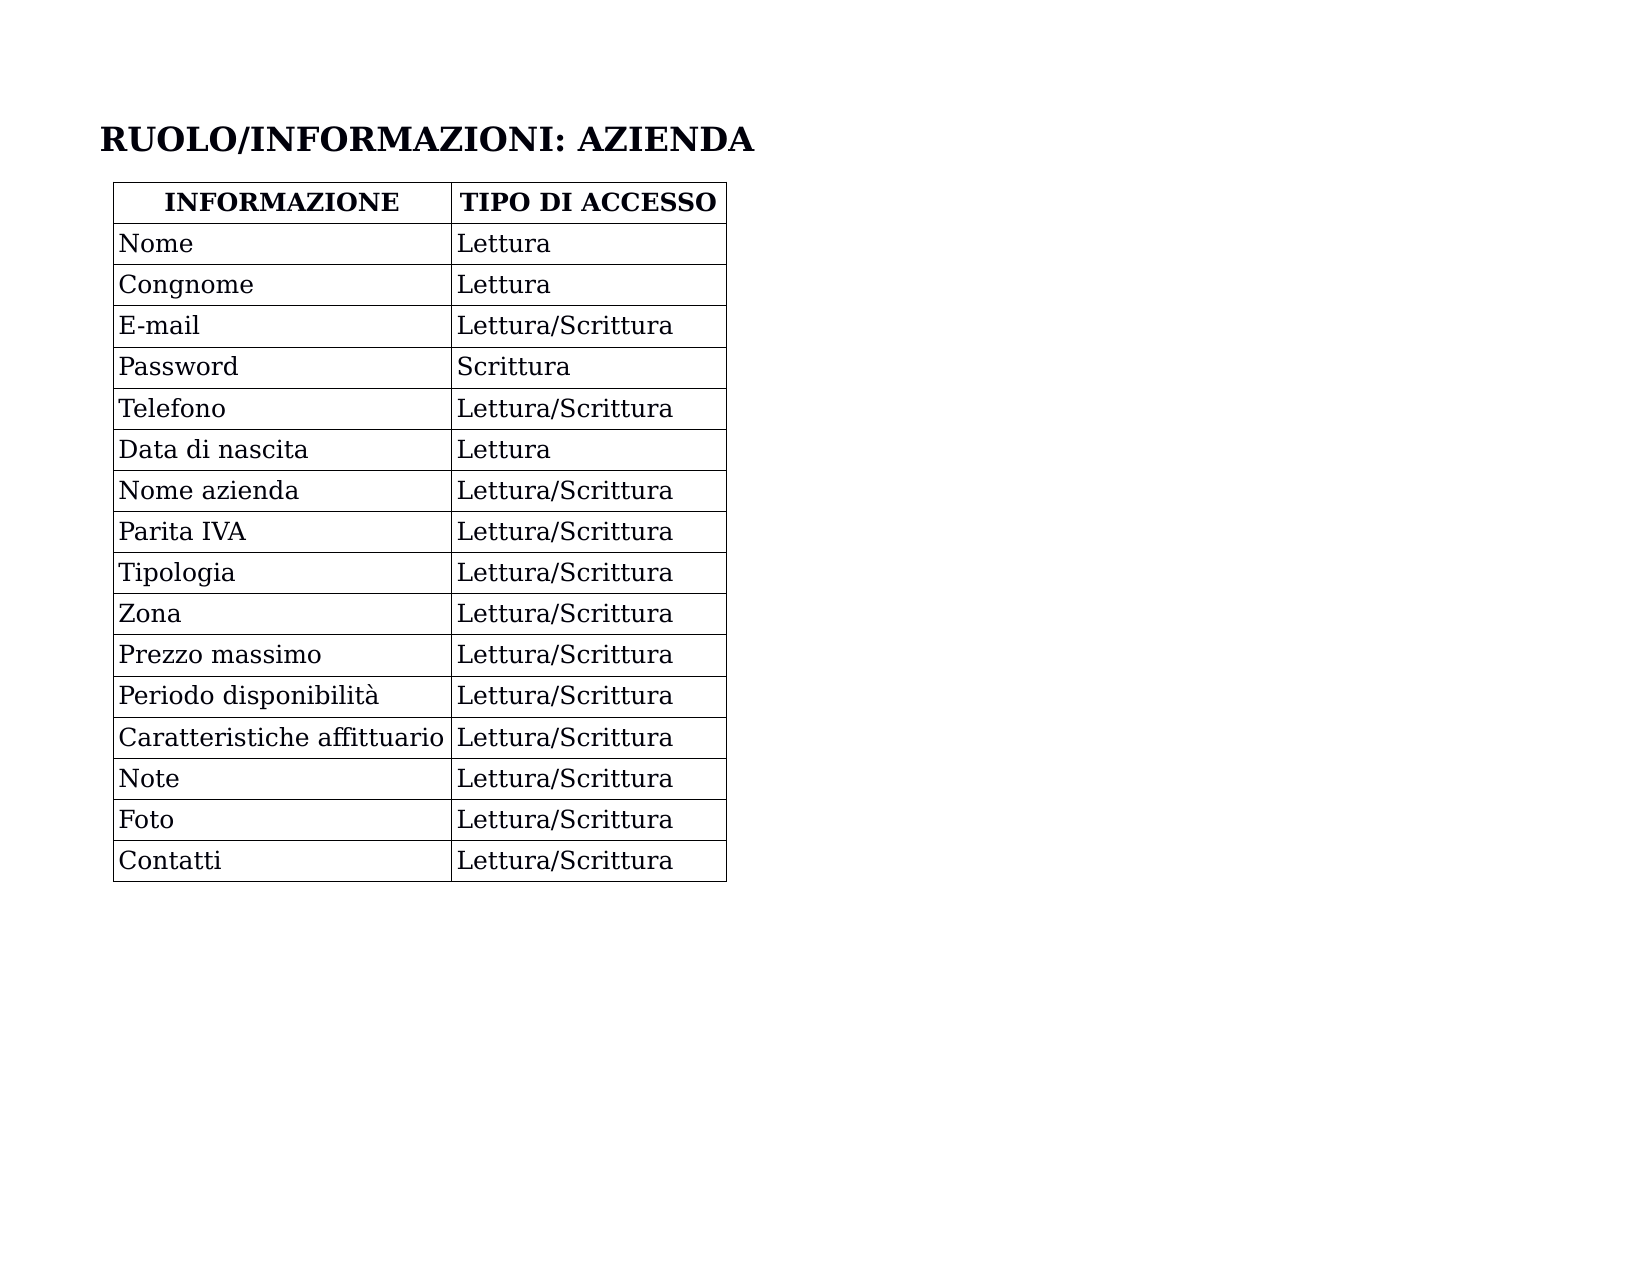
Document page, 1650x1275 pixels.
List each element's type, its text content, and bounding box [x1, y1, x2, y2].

subtitle RUOLO/INFORMAZIONI: AZIENDA [99, 120, 1569, 159]
table_cell Foto [114, 800, 451, 840]
table_cell Password [114, 348, 451, 387]
table_cell Prezzo massimo [114, 635, 451, 676]
table_header TIPO DI ACCESSO [452, 183, 726, 223]
table_cell Lettura [452, 430, 726, 470]
table_cell Data di nascita [114, 430, 451, 470]
table_cell Lettura/Scrittura [452, 471, 726, 511]
table_cell E-mail [114, 306, 451, 346]
table_cell Lettura/Scrittura [452, 635, 726, 676]
table_cell Nome [114, 224, 451, 264]
table_cell Lettura/Scrittura [452, 841, 726, 881]
table_cell Parita IVA [114, 512, 451, 552]
table_cell Lettura [452, 265, 726, 305]
table_cell Lettura/Scrittura [452, 677, 726, 717]
table_cell Scrittura [452, 348, 726, 387]
table_cell Contatti [114, 841, 451, 881]
table_cell Caratteristiche affittuario [114, 718, 451, 758]
table_cell Lettura/Scrittura [452, 389, 726, 429]
table_cell Lettura/Scrittura [452, 800, 726, 840]
table_cell Telefono [114, 389, 451, 429]
table_cell Lettura/Scrittura [452, 306, 726, 346]
table_header INFORMAZIONE [114, 183, 451, 223]
table_cell Congnome [114, 265, 451, 305]
table_cell Note [114, 759, 451, 799]
table_cell Periodo disponibilità [114, 677, 451, 717]
table_cell Lettura/Scrittura [452, 759, 726, 799]
table_cell Lettura/Scrittura [452, 594, 726, 634]
table_cell Lettura/Scrittura [452, 718, 726, 758]
table_cell Lettura/Scrittura [452, 553, 726, 593]
table_cell Lettura/Scrittura [452, 512, 726, 552]
table_cell Zona [114, 594, 451, 634]
table_cell Lettura [452, 224, 726, 264]
table_cell Tipologia [114, 553, 451, 593]
table_cell Nome azienda [114, 471, 451, 511]
